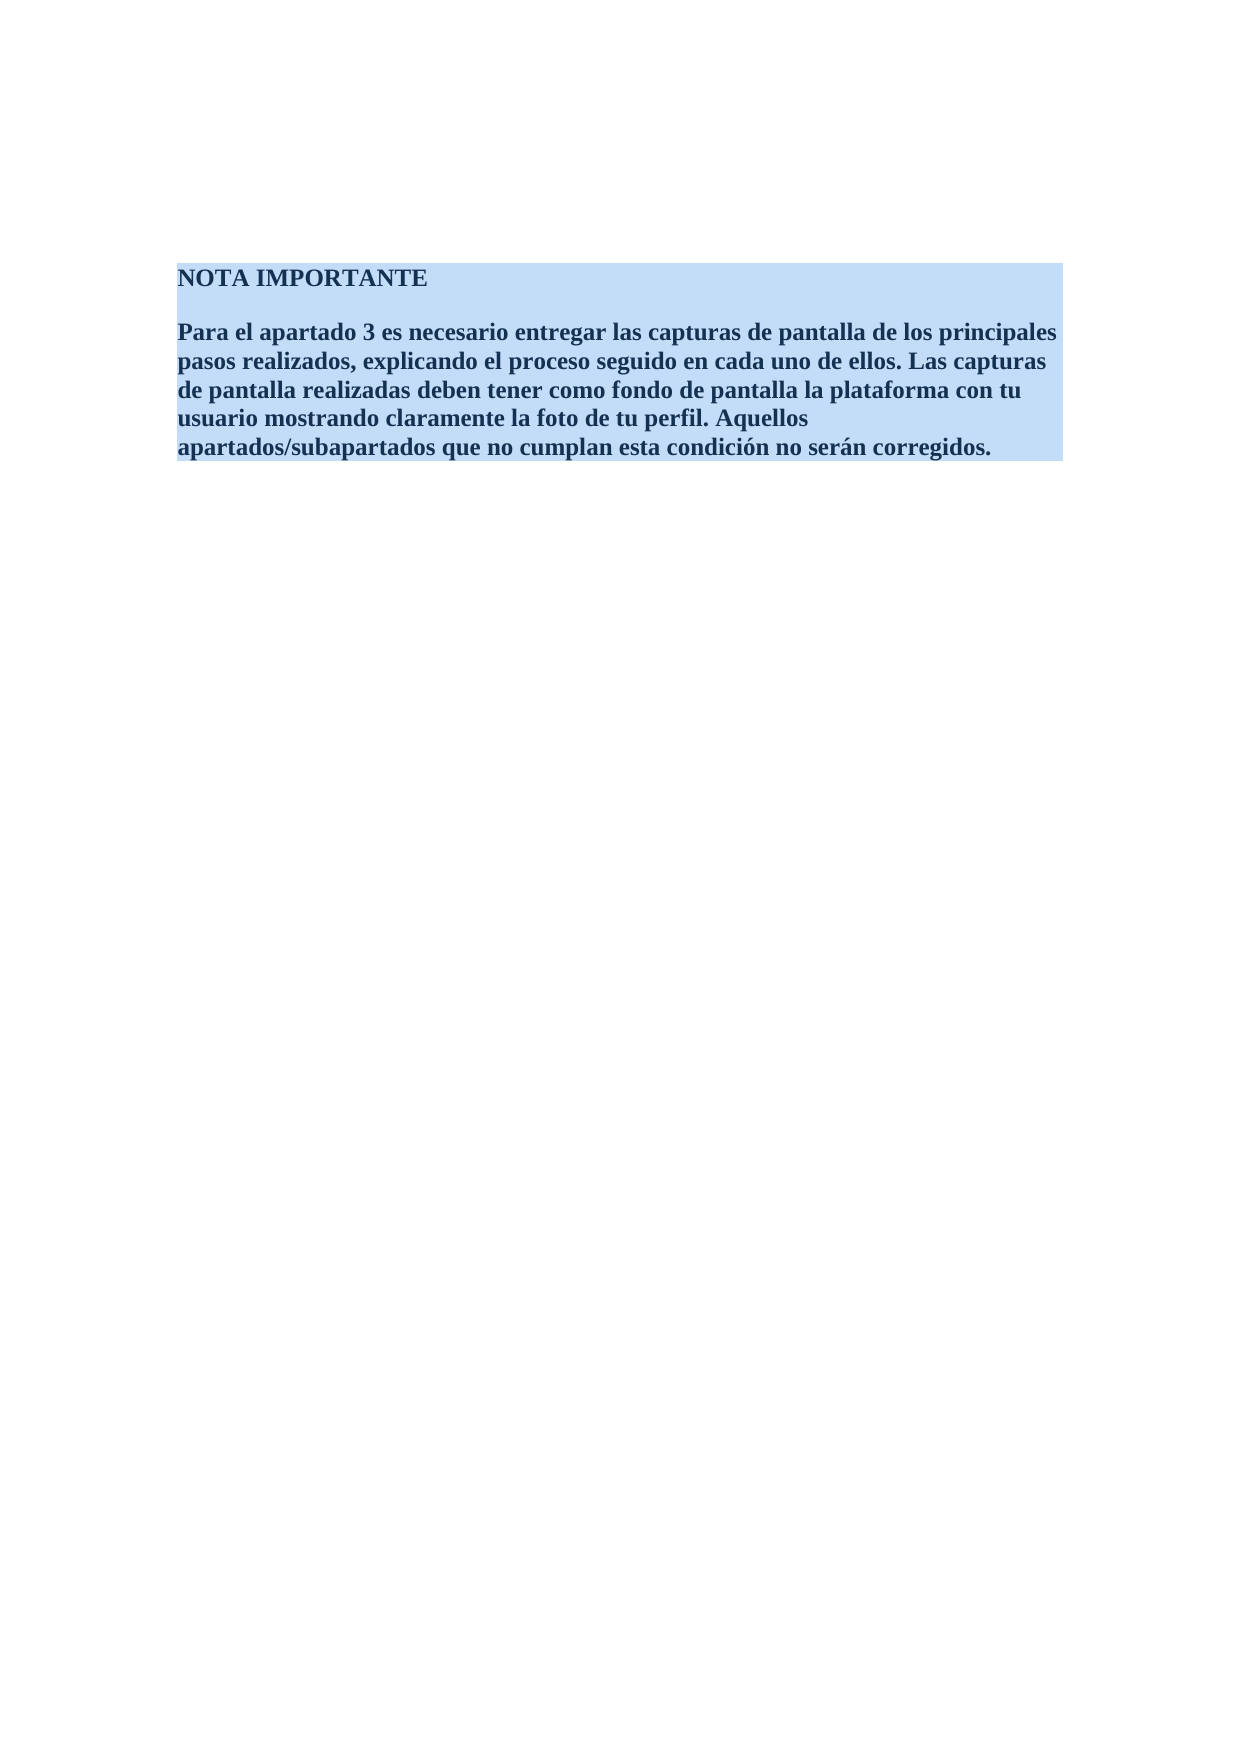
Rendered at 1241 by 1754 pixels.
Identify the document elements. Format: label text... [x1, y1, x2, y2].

text Para el apartado 3 es necesario entregar las capturas de pantalla de los principales pasos realizados, explicando el proceso seguido en cada uno de ellos. Las capturas de pantalla realizadas deben tener como fondo de pantalla la plataforma con tu usuario mostrando claramente la foto de tu perfil. Aquellos apartados/subapartados que no cumplan esta condición no serán corregidos. [177, 317, 1063, 461]
text NOTA IMPORTANTE [177, 263, 1063, 292]
